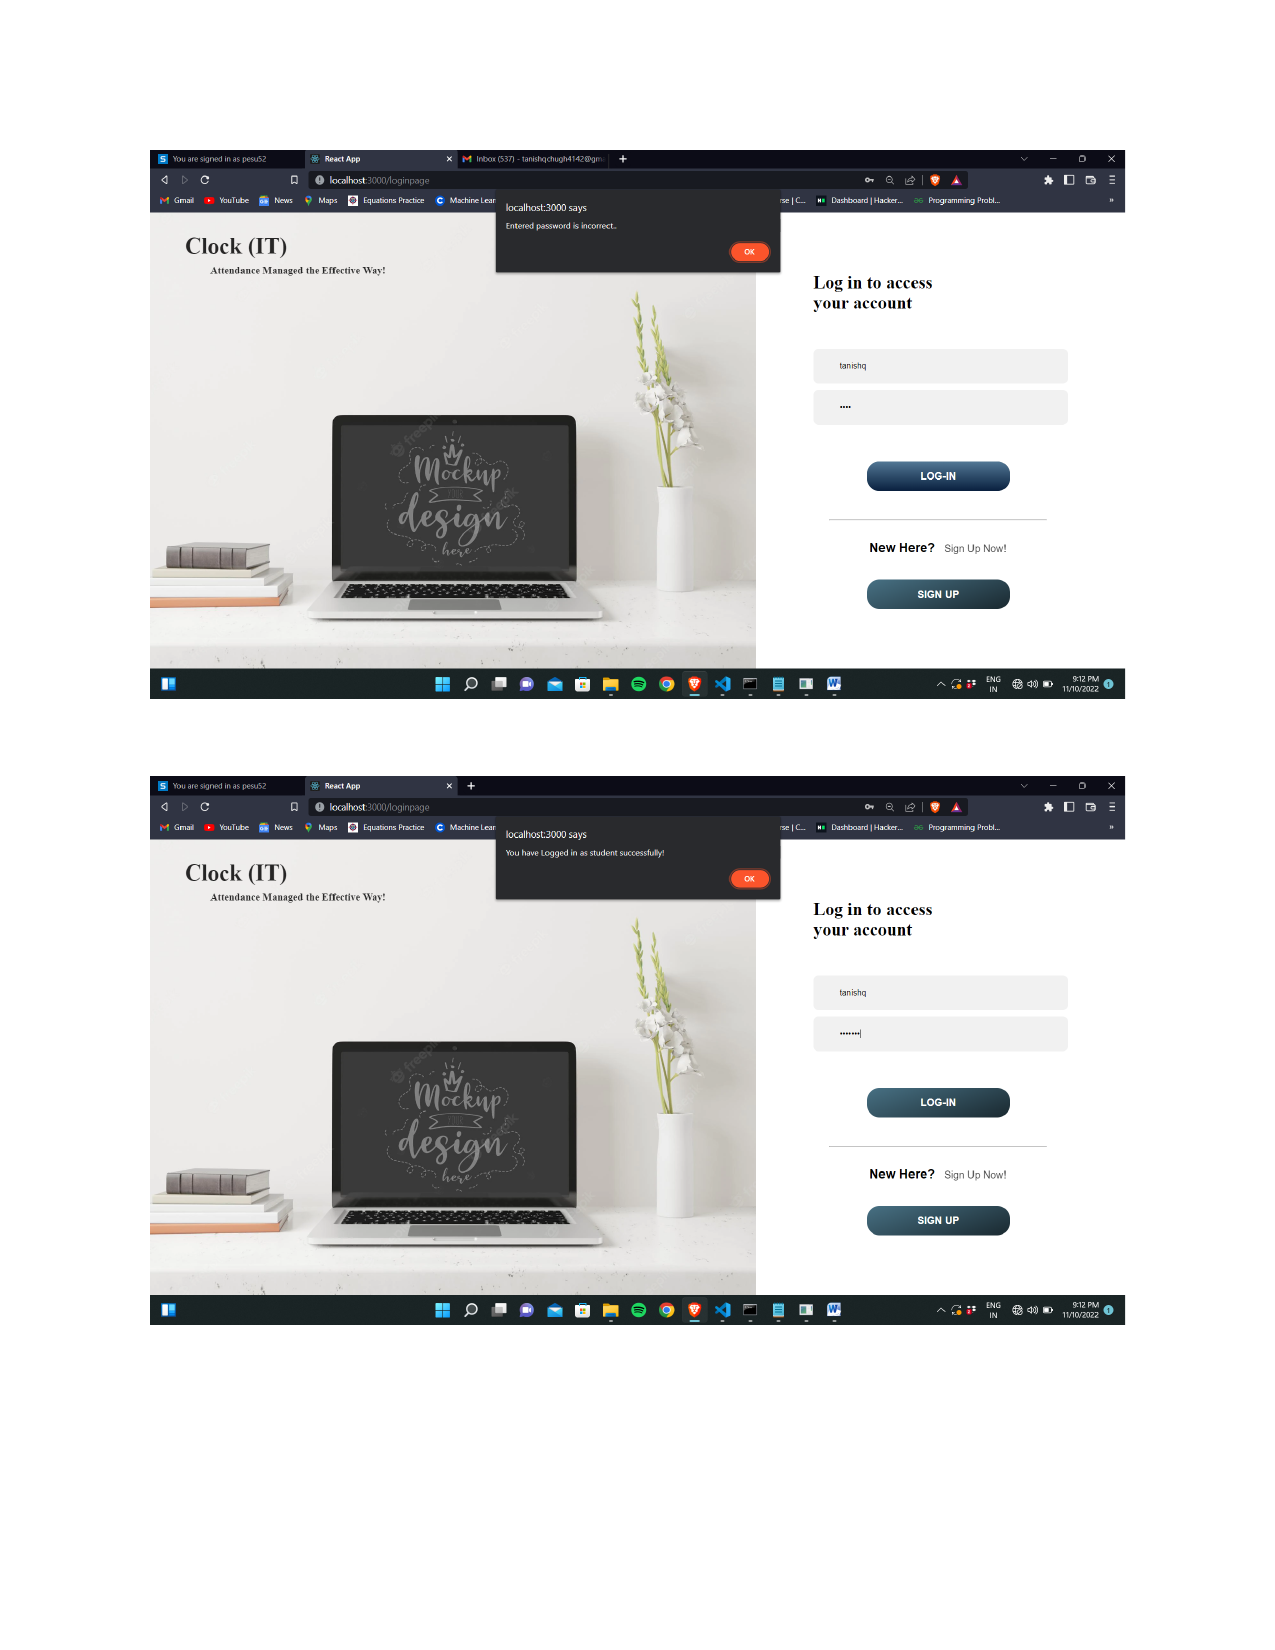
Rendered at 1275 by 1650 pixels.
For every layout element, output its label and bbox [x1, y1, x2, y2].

picture [150, 776, 1125, 1325]
picture [150, 150, 1125, 699]
